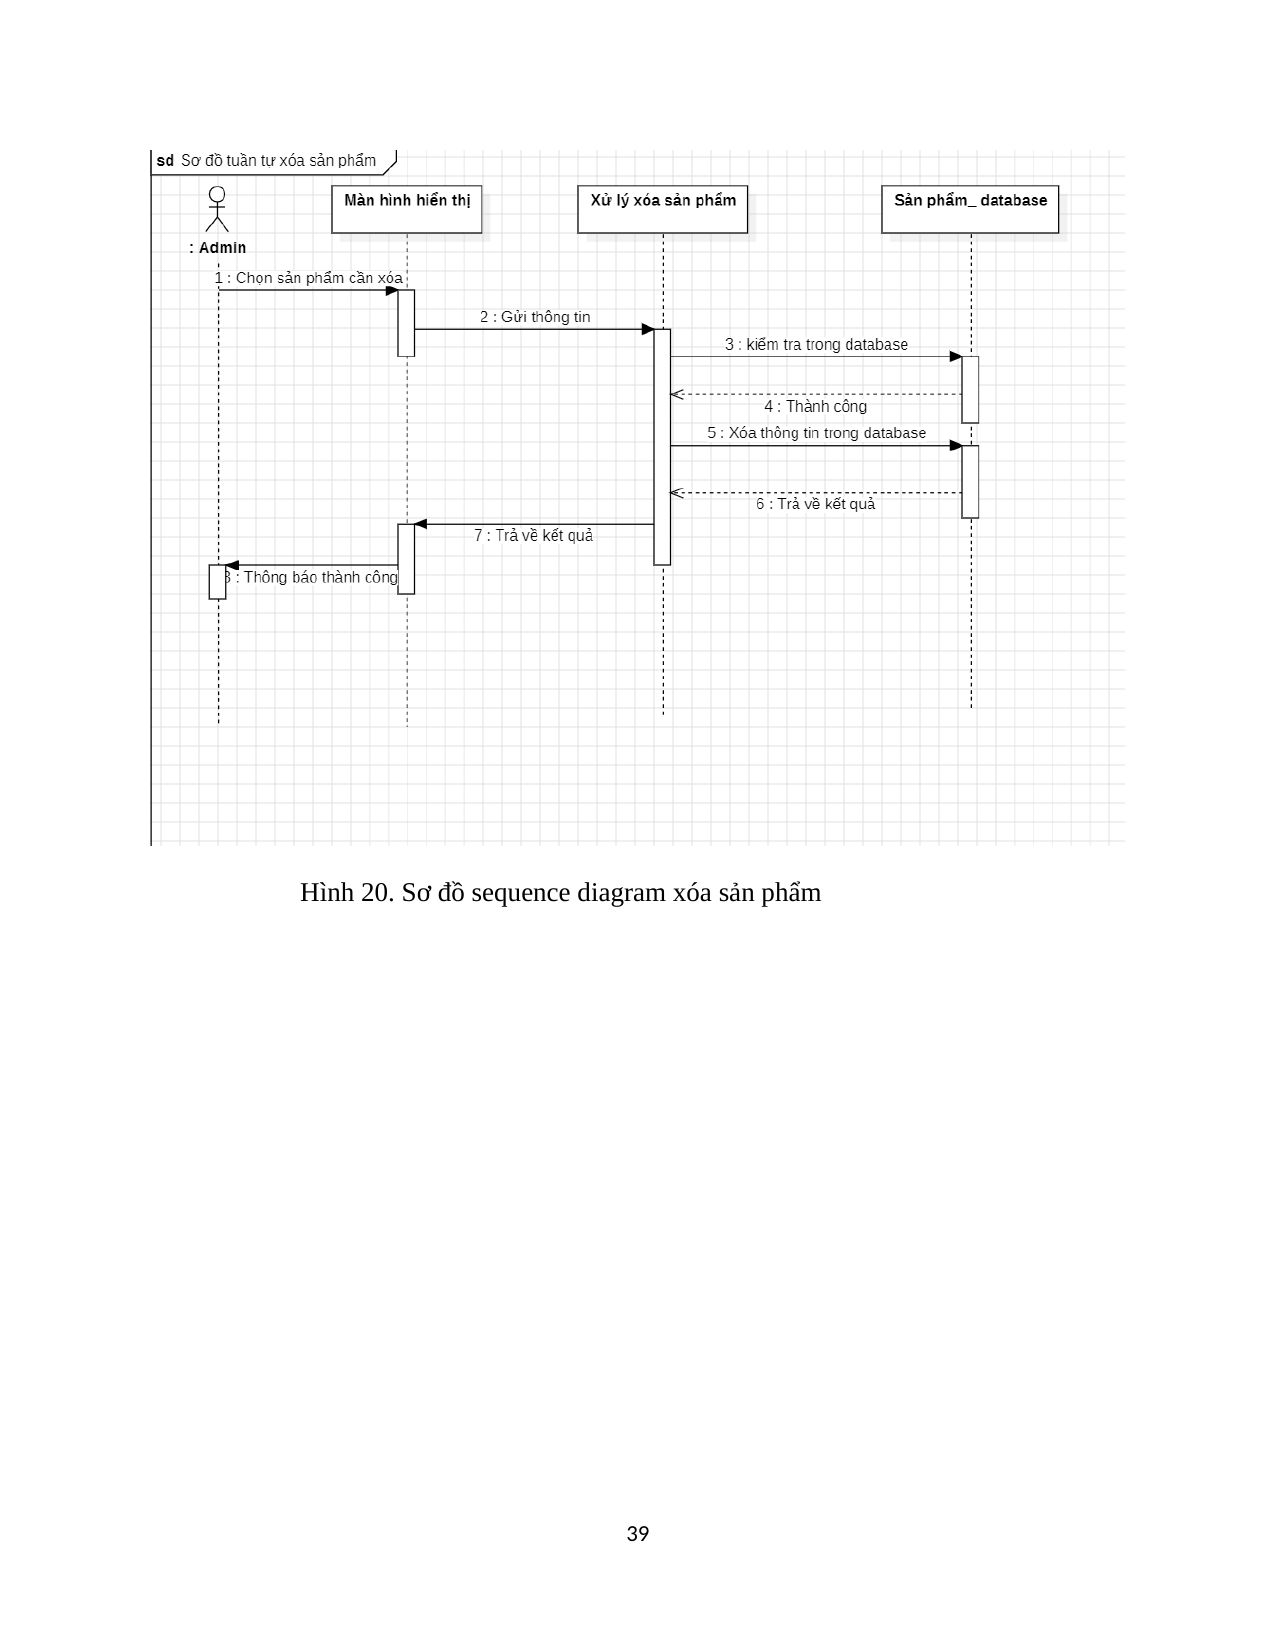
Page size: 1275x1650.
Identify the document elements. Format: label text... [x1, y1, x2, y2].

picture [150, 150, 1125, 846]
text Hình 20. Sơ đồ sequence diagram xóa sản phẩm [150, 876, 1125, 907]
